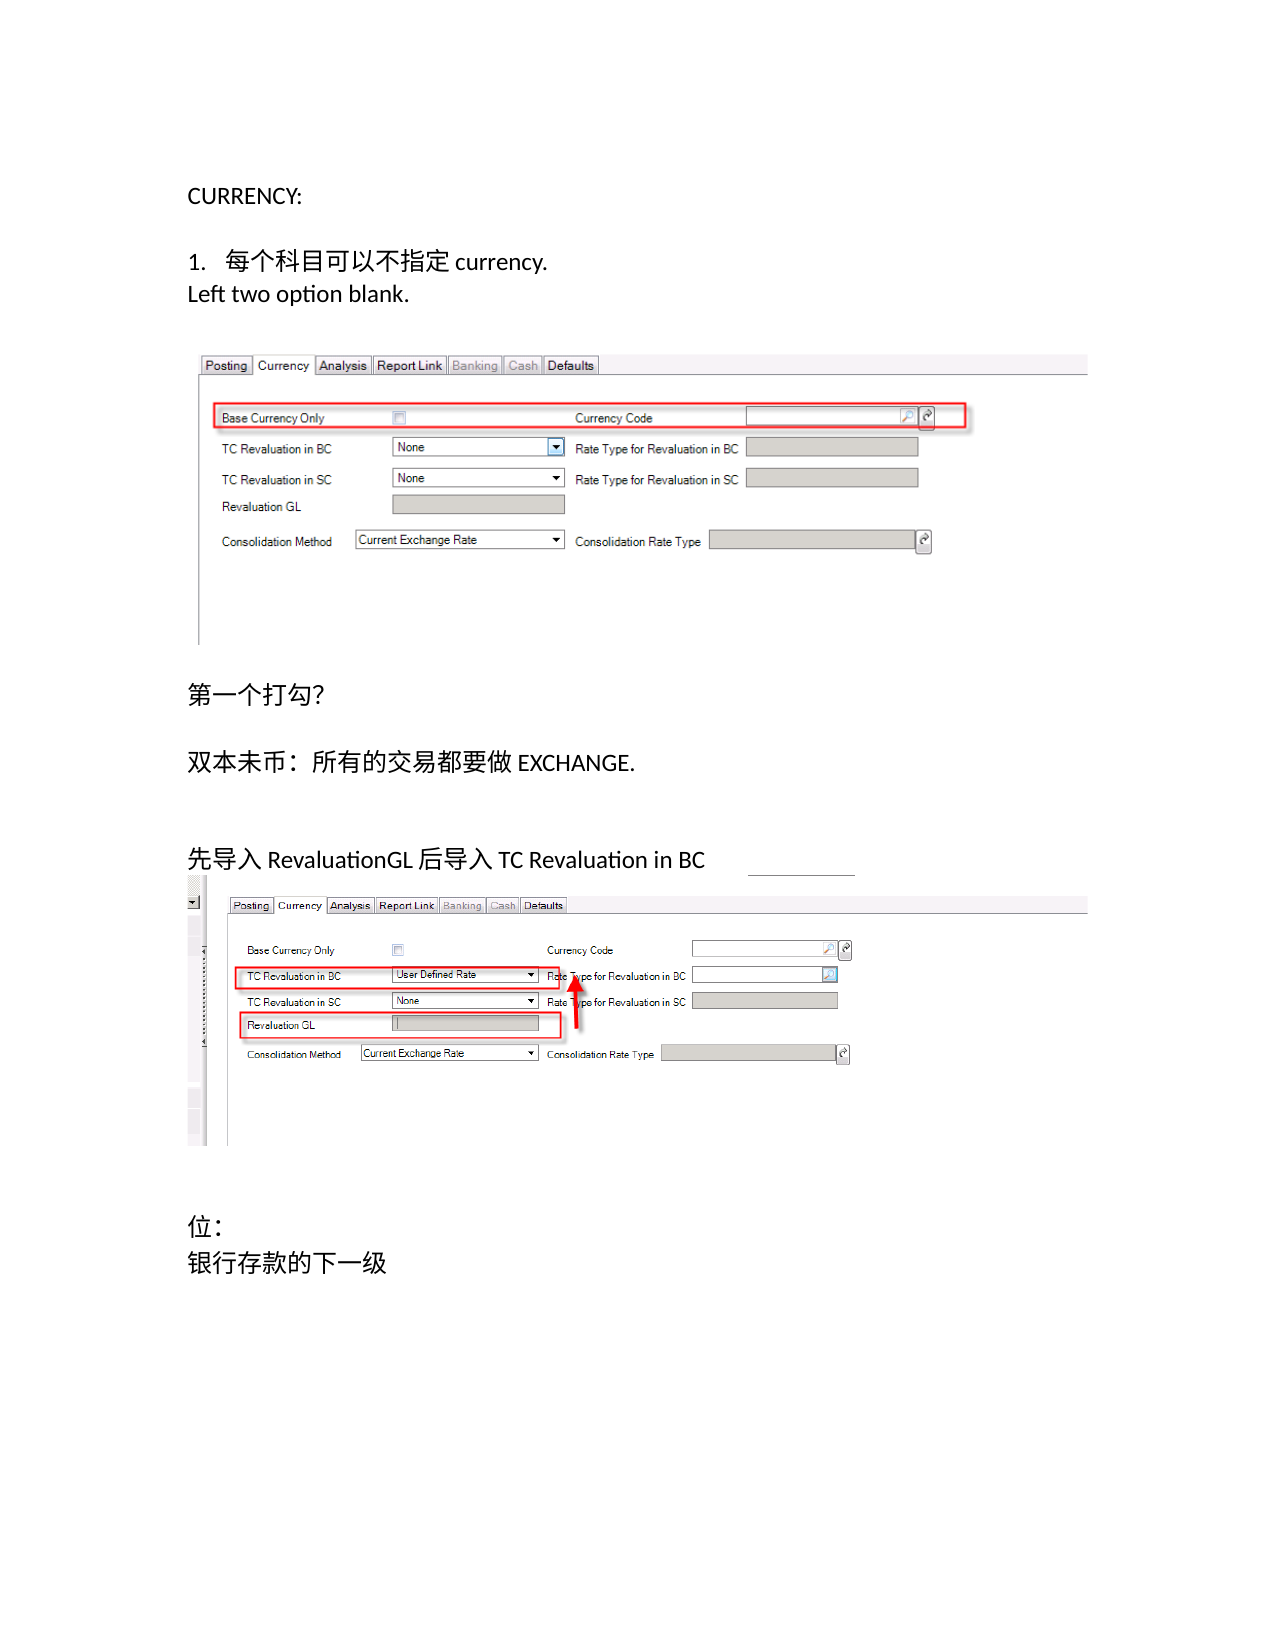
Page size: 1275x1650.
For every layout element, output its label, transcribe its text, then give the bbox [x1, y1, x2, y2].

text 位： [187, 1207, 1087, 1243]
picture [187, 875, 1088, 1146]
text CURRENCY: [187, 181, 1087, 211]
list 每个科目可以不指定currency. [187, 242, 1087, 278]
text 第一个打勾？ [187, 675, 1087, 712]
text Left two option blank. [187, 278, 1087, 308]
text 双本未币：所有的交易都要做EXCHANGE. [187, 742, 1087, 778]
text 先导入RevaluationGL后导入TC Revaluation in BC [187, 839, 1087, 875]
picture [187, 338, 1088, 645]
text 银行存款的下一级 [187, 1243, 1087, 1279]
